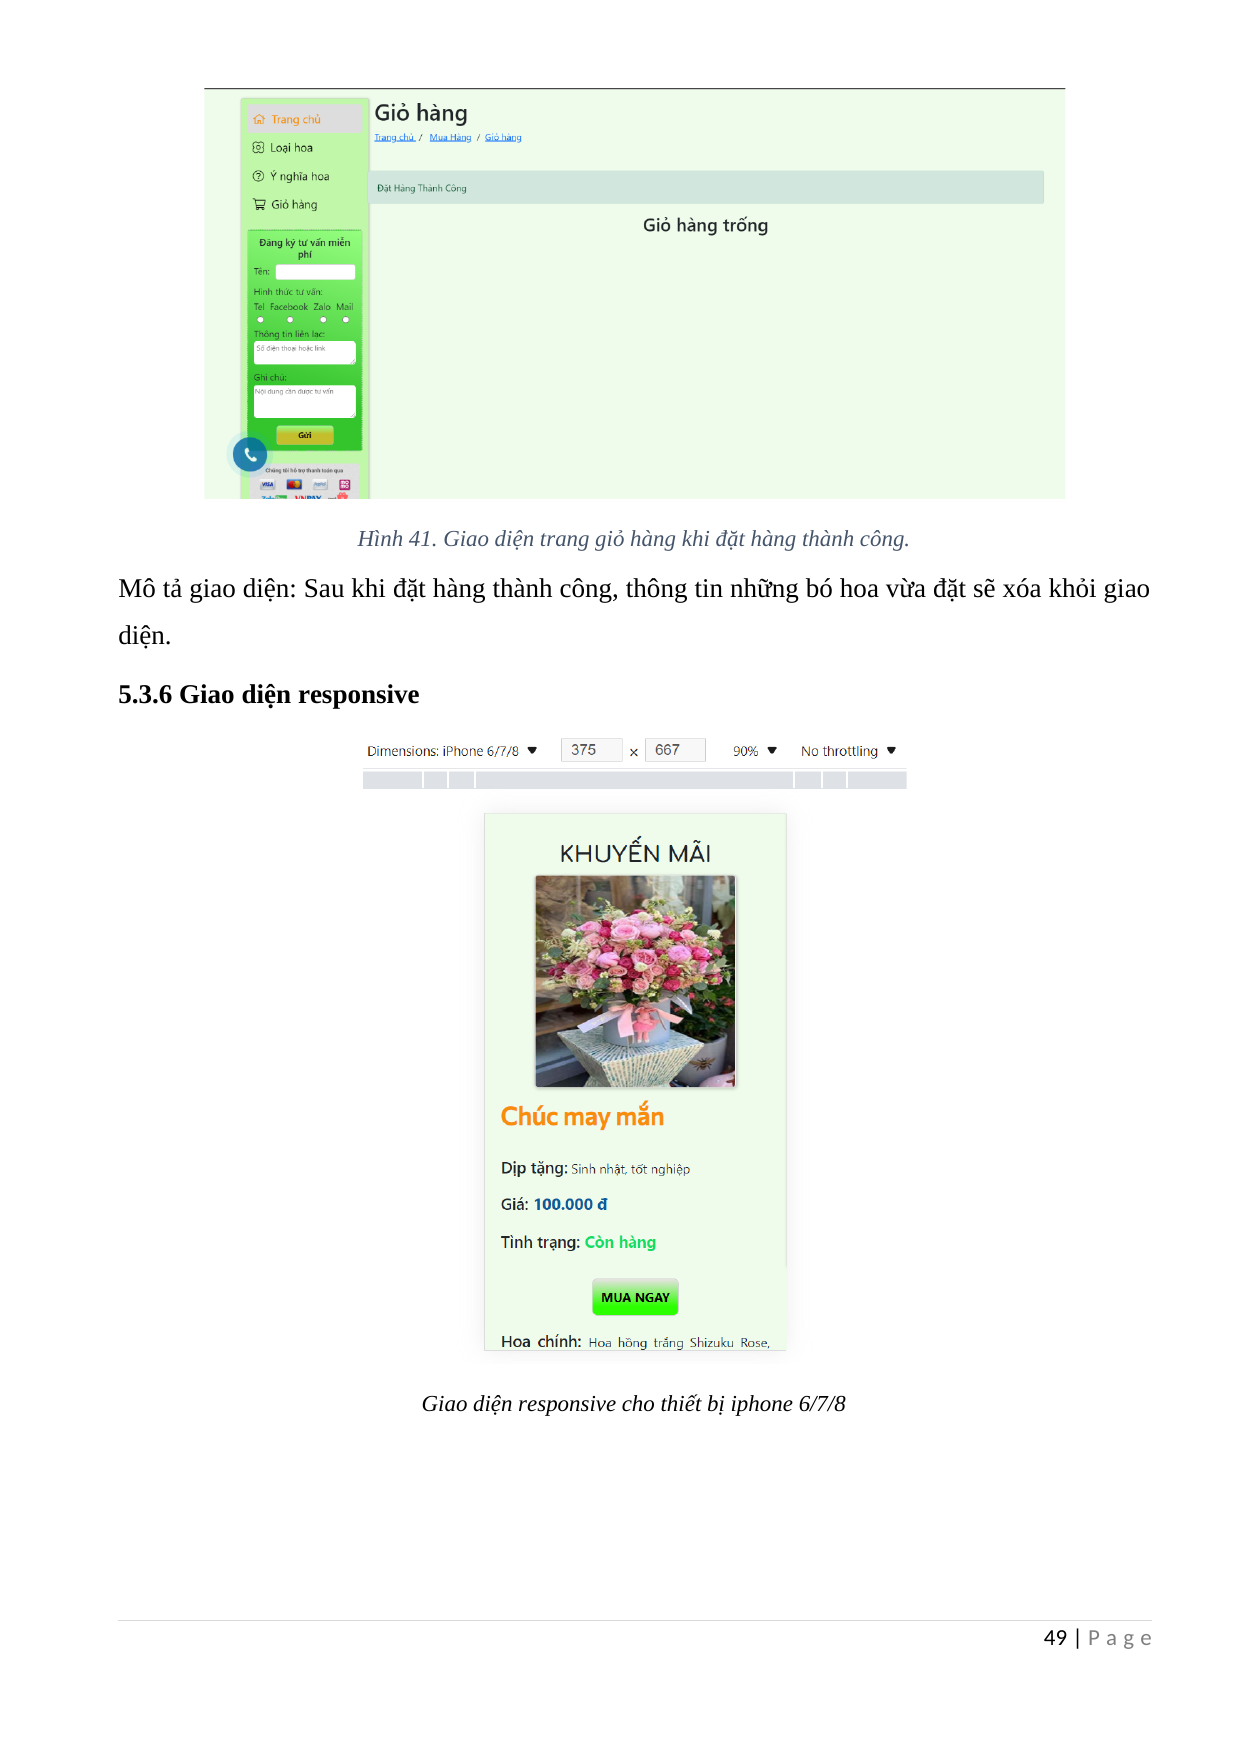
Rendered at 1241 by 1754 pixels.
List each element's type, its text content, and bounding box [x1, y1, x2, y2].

text Mô tả giao diện: Sau khi đặt hàng thành công, thông tin những bó hoa vừa đặt sẽ xóa khỏi giao diện. [118, 572, 1152, 650]
picture [363, 736, 907, 1364]
picture [204, 88, 1066, 499]
subtitle 5.3.6 Giao diện responsive [118, 678, 1152, 709]
text Giao diện responsive cho thiết bị iphone 6/7/8 [118, 1390, 1152, 1416]
text Hình 41. Giao diện trang giỏ hàng khi đặt hàng thành công. [118, 525, 1152, 551]
